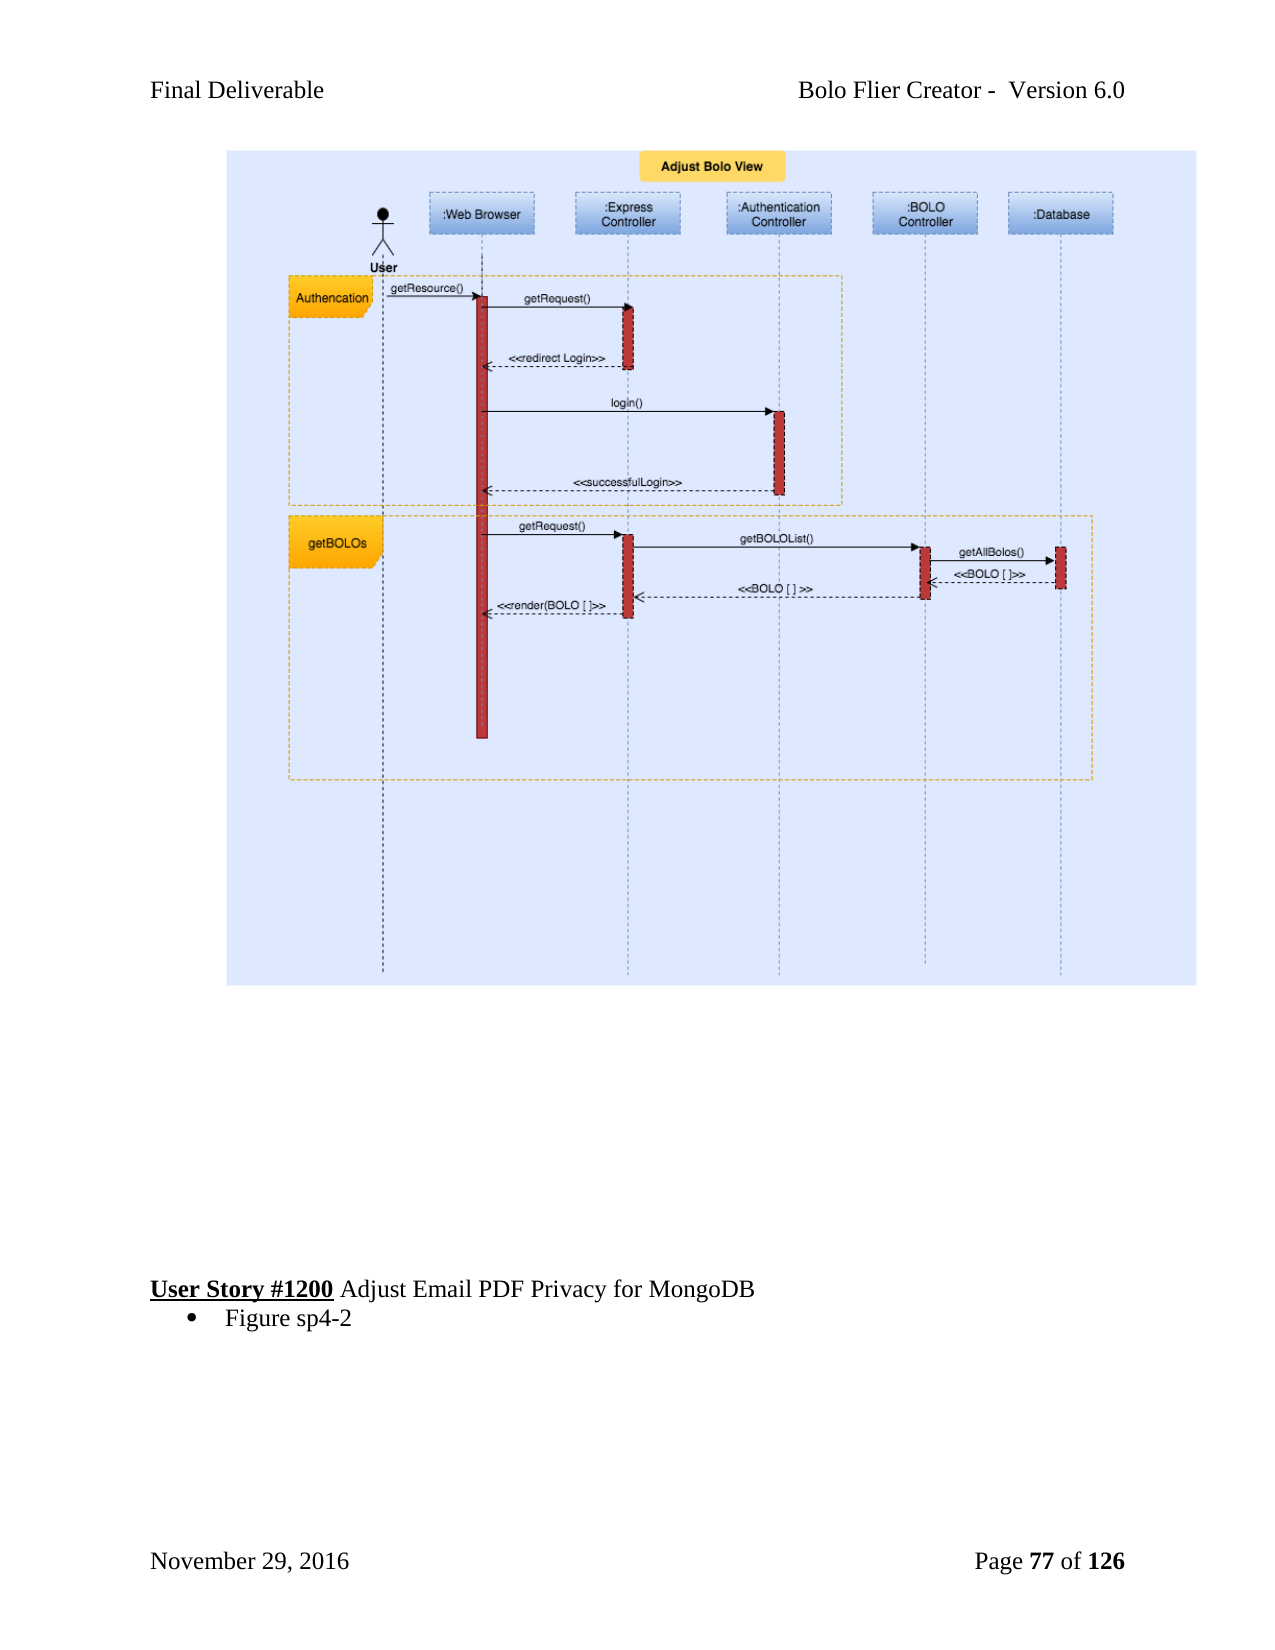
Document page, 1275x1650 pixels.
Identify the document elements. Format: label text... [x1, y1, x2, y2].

list Figure sp4-2 [187, 1303, 1125, 1332]
text User Story #1200 Adjust Email PDF Privacy for MongoDB [150, 1274, 1125, 1303]
